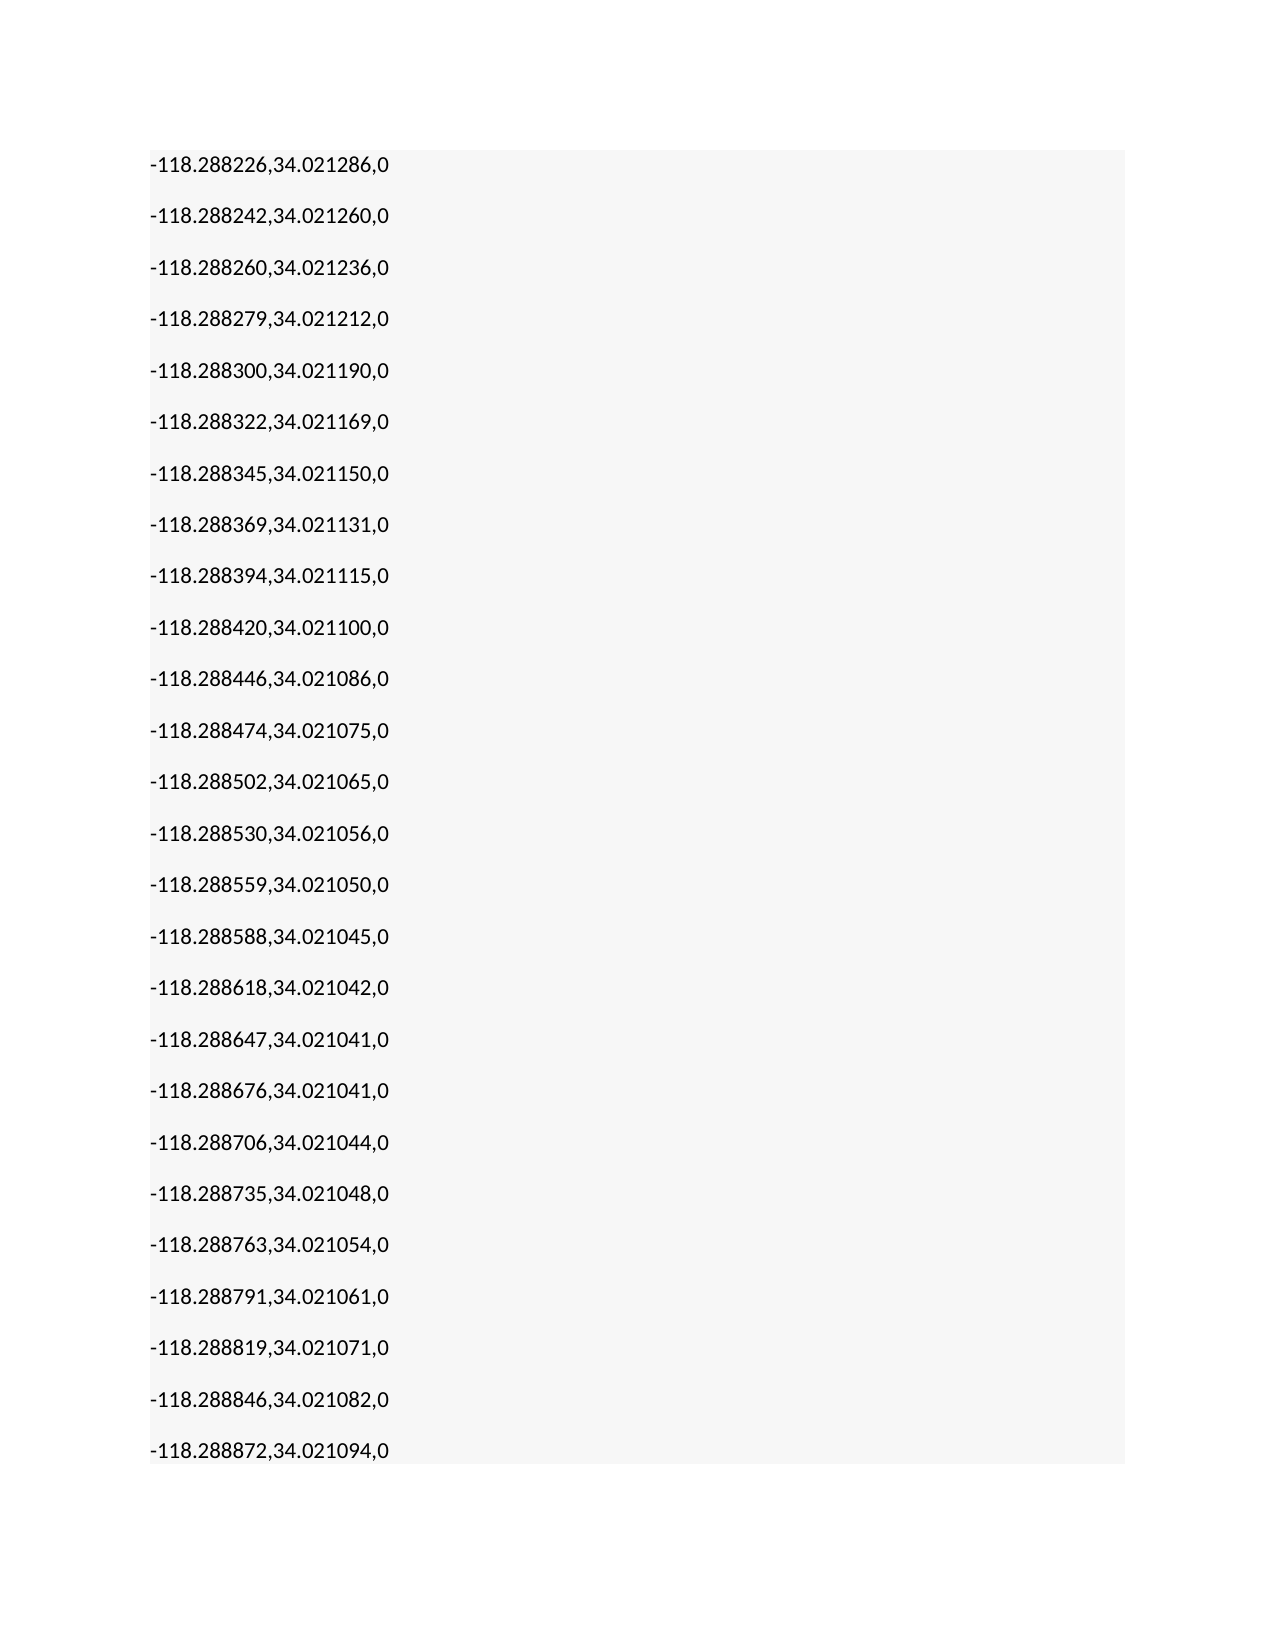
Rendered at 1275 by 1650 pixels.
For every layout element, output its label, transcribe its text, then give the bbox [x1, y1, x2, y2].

subtitle -118.288369,34.021131,0 [150, 510, 1125, 538]
subtitle -118.288791,34.021061,0 [150, 1282, 1125, 1310]
subtitle -118.288763,34.021054,0 [150, 1231, 1125, 1259]
subtitle -118.288322,34.021169,0 [150, 407, 1125, 435]
subtitle -118.288618,34.021042,0 [150, 973, 1125, 1001]
subtitle -118.288260,34.021236,0 [150, 253, 1125, 281]
subtitle -118.288530,34.021056,0 [150, 819, 1125, 847]
subtitle -118.288502,34.021065,0 [150, 767, 1125, 796]
subtitle -118.288559,34.021050,0 [150, 870, 1125, 898]
subtitle -118.288420,34.021100,0 [150, 613, 1125, 641]
subtitle -118.288242,34.021260,0 [150, 201, 1125, 229]
subtitle -118.288676,34.021041,0 [150, 1076, 1125, 1104]
subtitle -118.288588,34.021045,0 [150, 922, 1125, 950]
subtitle -118.288706,34.021044,0 [150, 1128, 1125, 1156]
subtitle -118.288872,34.021094,0 [150, 1436, 1125, 1464]
subtitle -118.288300,34.021190,0 [150, 356, 1125, 384]
subtitle -118.288819,34.021071,0 [150, 1333, 1125, 1362]
subtitle -118.288226,34.021286,0 [150, 150, 1125, 178]
subtitle -118.288394,34.021115,0 [150, 562, 1125, 590]
subtitle -118.288735,34.021048,0 [150, 1179, 1125, 1207]
subtitle -118.288647,34.021041,0 [150, 1025, 1125, 1053]
subtitle -118.288846,34.021082,0 [150, 1385, 1125, 1413]
subtitle -118.288446,34.021086,0 [150, 664, 1125, 693]
subtitle -118.288279,34.021212,0 [150, 304, 1125, 332]
subtitle -118.288345,34.021150,0 [150, 459, 1125, 487]
subtitle -118.288474,34.021075,0 [150, 716, 1125, 744]
